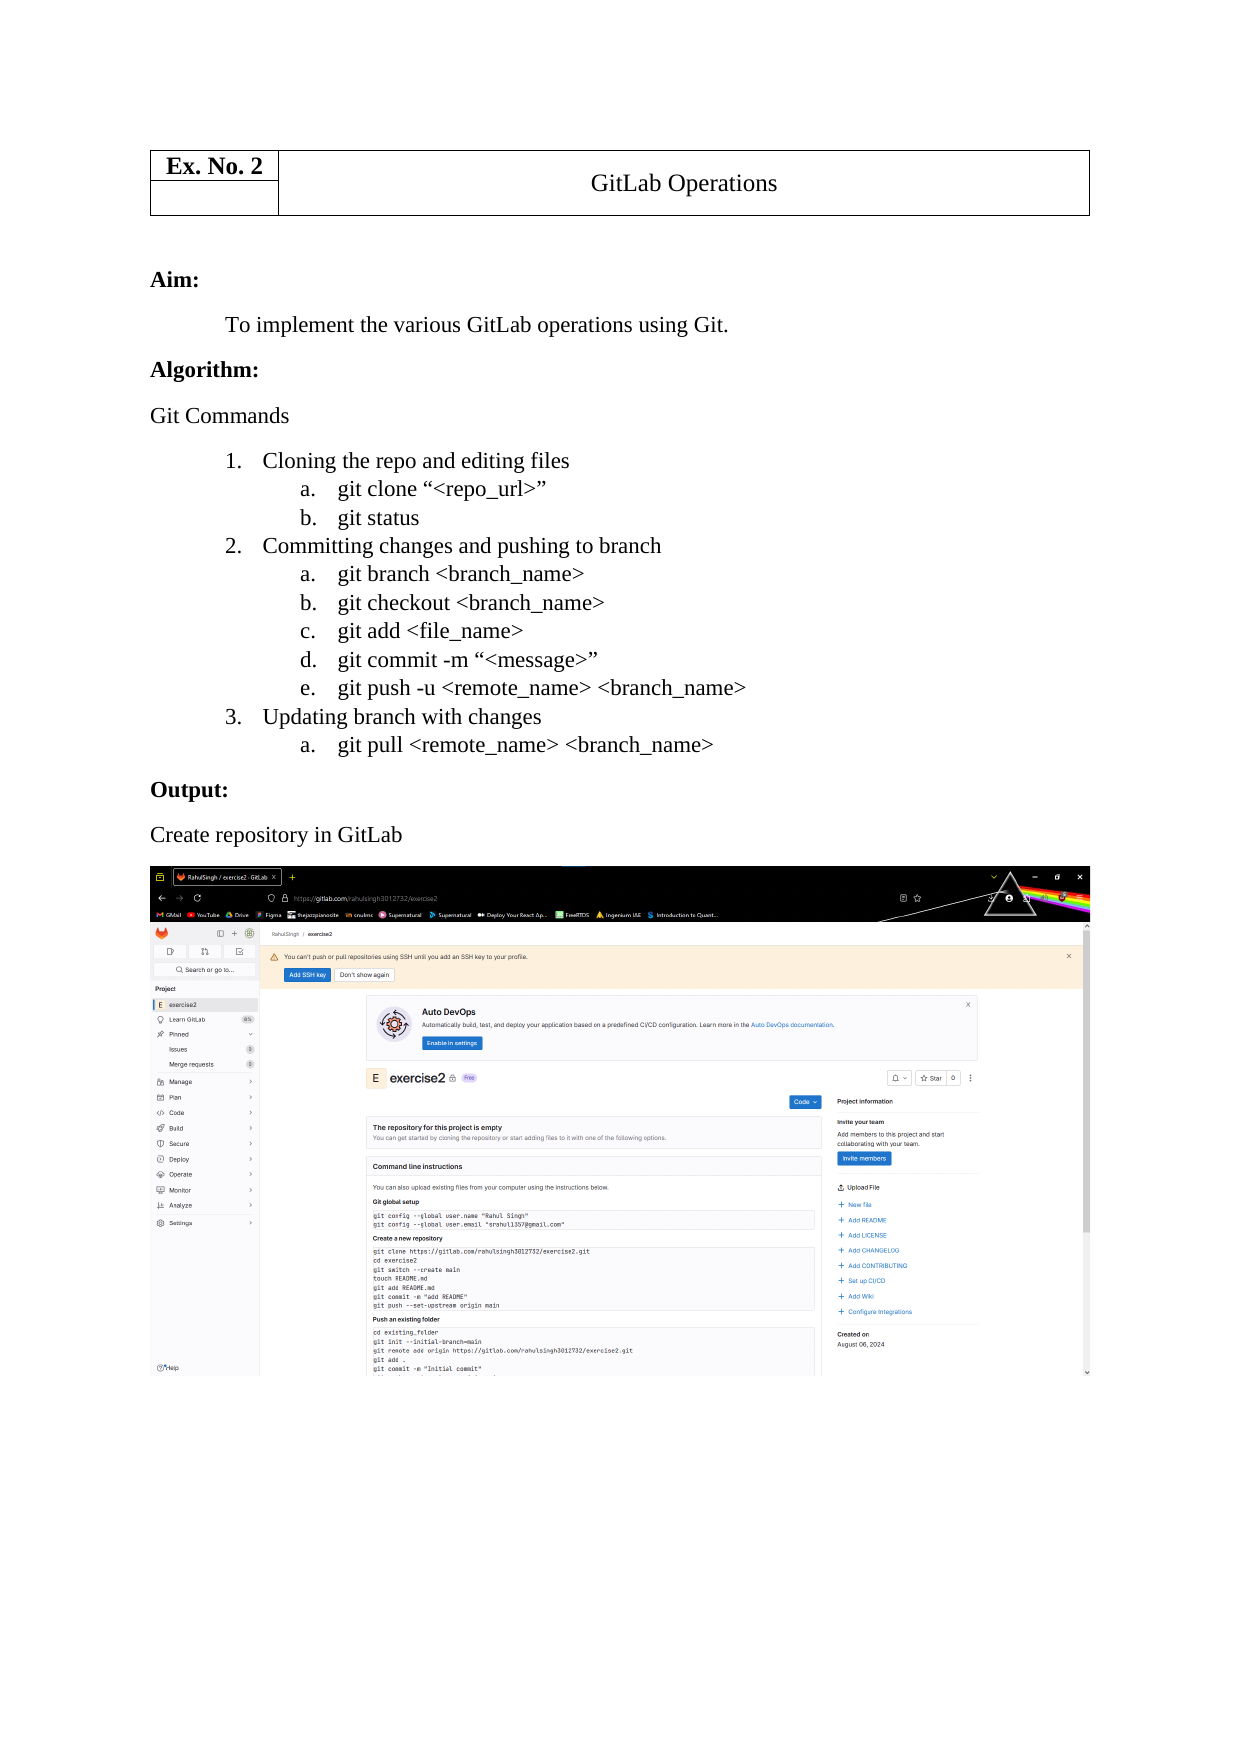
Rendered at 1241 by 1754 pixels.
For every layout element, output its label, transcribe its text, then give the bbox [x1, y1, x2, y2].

text To implement the various GitLab operations using Git. [150, 311, 1090, 338]
list git status [300, 504, 1090, 530]
table_cell [151, 181, 278, 215]
text Create repository in GitLab [150, 821, 1090, 848]
text Aim: [150, 266, 1090, 293]
list Cloning the repo and editing files [225, 447, 1090, 473]
list git checkout <branch_name> [300, 589, 1090, 615]
list git clone “<repo_url>” [300, 475, 1090, 502]
table_header Ex. No. 2 [151, 151, 278, 180]
list git add <file_name> [300, 617, 1090, 644]
list git commit -m “<message>” [300, 646, 1090, 672]
list Updating branch with changes [225, 703, 1090, 729]
text Git Commands [150, 402, 1090, 428]
text Algorithm: [150, 357, 1090, 383]
picture [150, 866, 1091, 1376]
text Output: [150, 776, 1090, 803]
list git pull <remote_name> <branch_name> [300, 731, 1090, 757]
list git push -u <remote_name> <branch_name> [300, 674, 1090, 701]
list git branch <branch_name> [300, 561, 1090, 587]
table_header GitLab Operations [279, 151, 1089, 215]
list Committing changes and pushing to branch [225, 532, 1090, 558]
